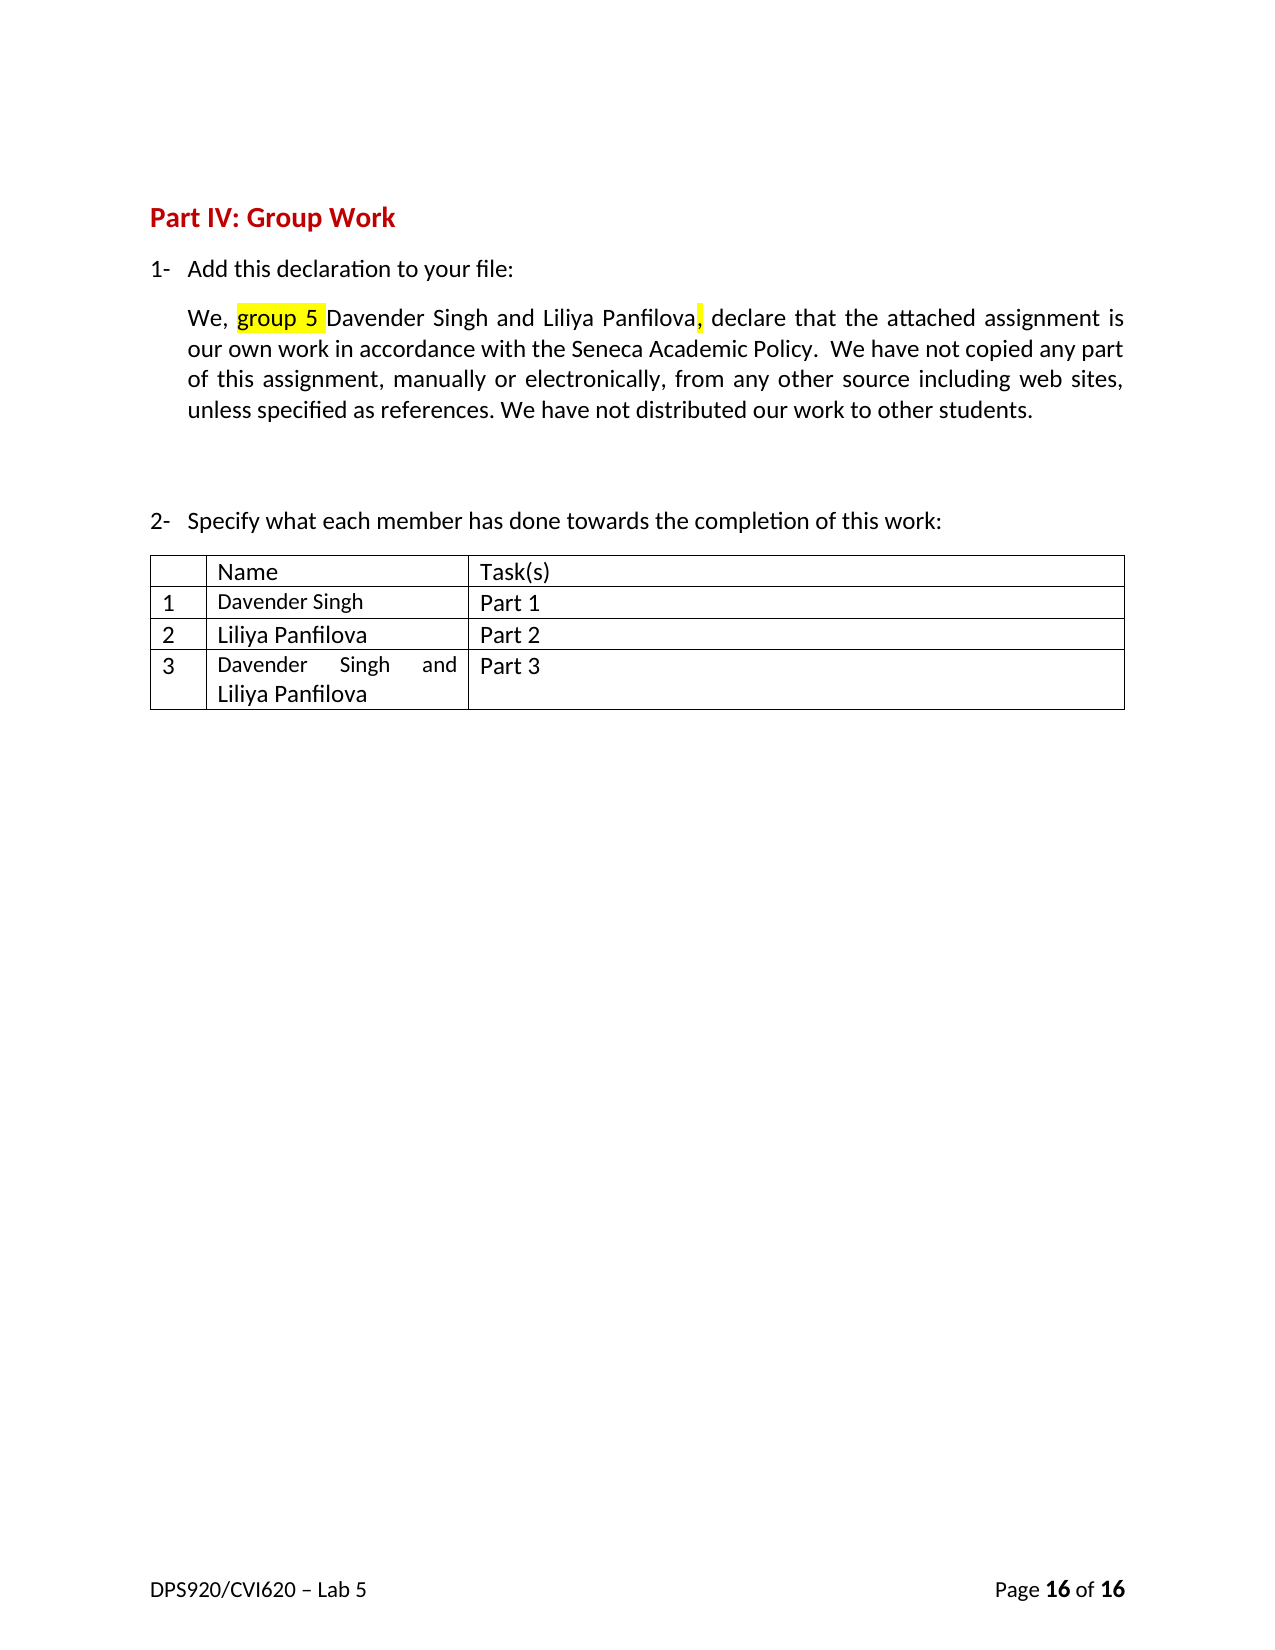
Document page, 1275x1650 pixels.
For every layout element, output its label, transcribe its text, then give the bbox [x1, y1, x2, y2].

table_cell Part 2 [469, 619, 1124, 649]
table_header [151, 556, 206, 586]
table_cell 1 [151, 587, 206, 618]
table_cell Davender Singh [207, 587, 468, 618]
table_cell Liliya Panfilova [207, 619, 468, 649]
subtitle Part IV: Group Work [150, 199, 1125, 235]
table_header Task(s) [469, 556, 1124, 586]
table_cell Part 3 [469, 650, 1124, 709]
table_header Name [207, 556, 468, 586]
list Add this declaration to your file: [150, 253, 1125, 283]
table_cell 3 [151, 650, 206, 709]
table_cell 2 [151, 619, 206, 649]
text We, group 5 Davender Singh and Liliya Panfilova, declare that the attached assignment is our own work in accordance with the Seneca Academic Policy. We have not copied any part of this assignment, manually or electronically, from any other source including web sites, unless specified as references. We have not distributed our work to other students. [187, 303, 1125, 425]
list Specify what each member has done towards the completion of this work: [150, 505, 1125, 536]
table_cell Part 1 [469, 587, 1124, 618]
table_cell Davender Singh and Liliya Panfilova [207, 650, 468, 709]
